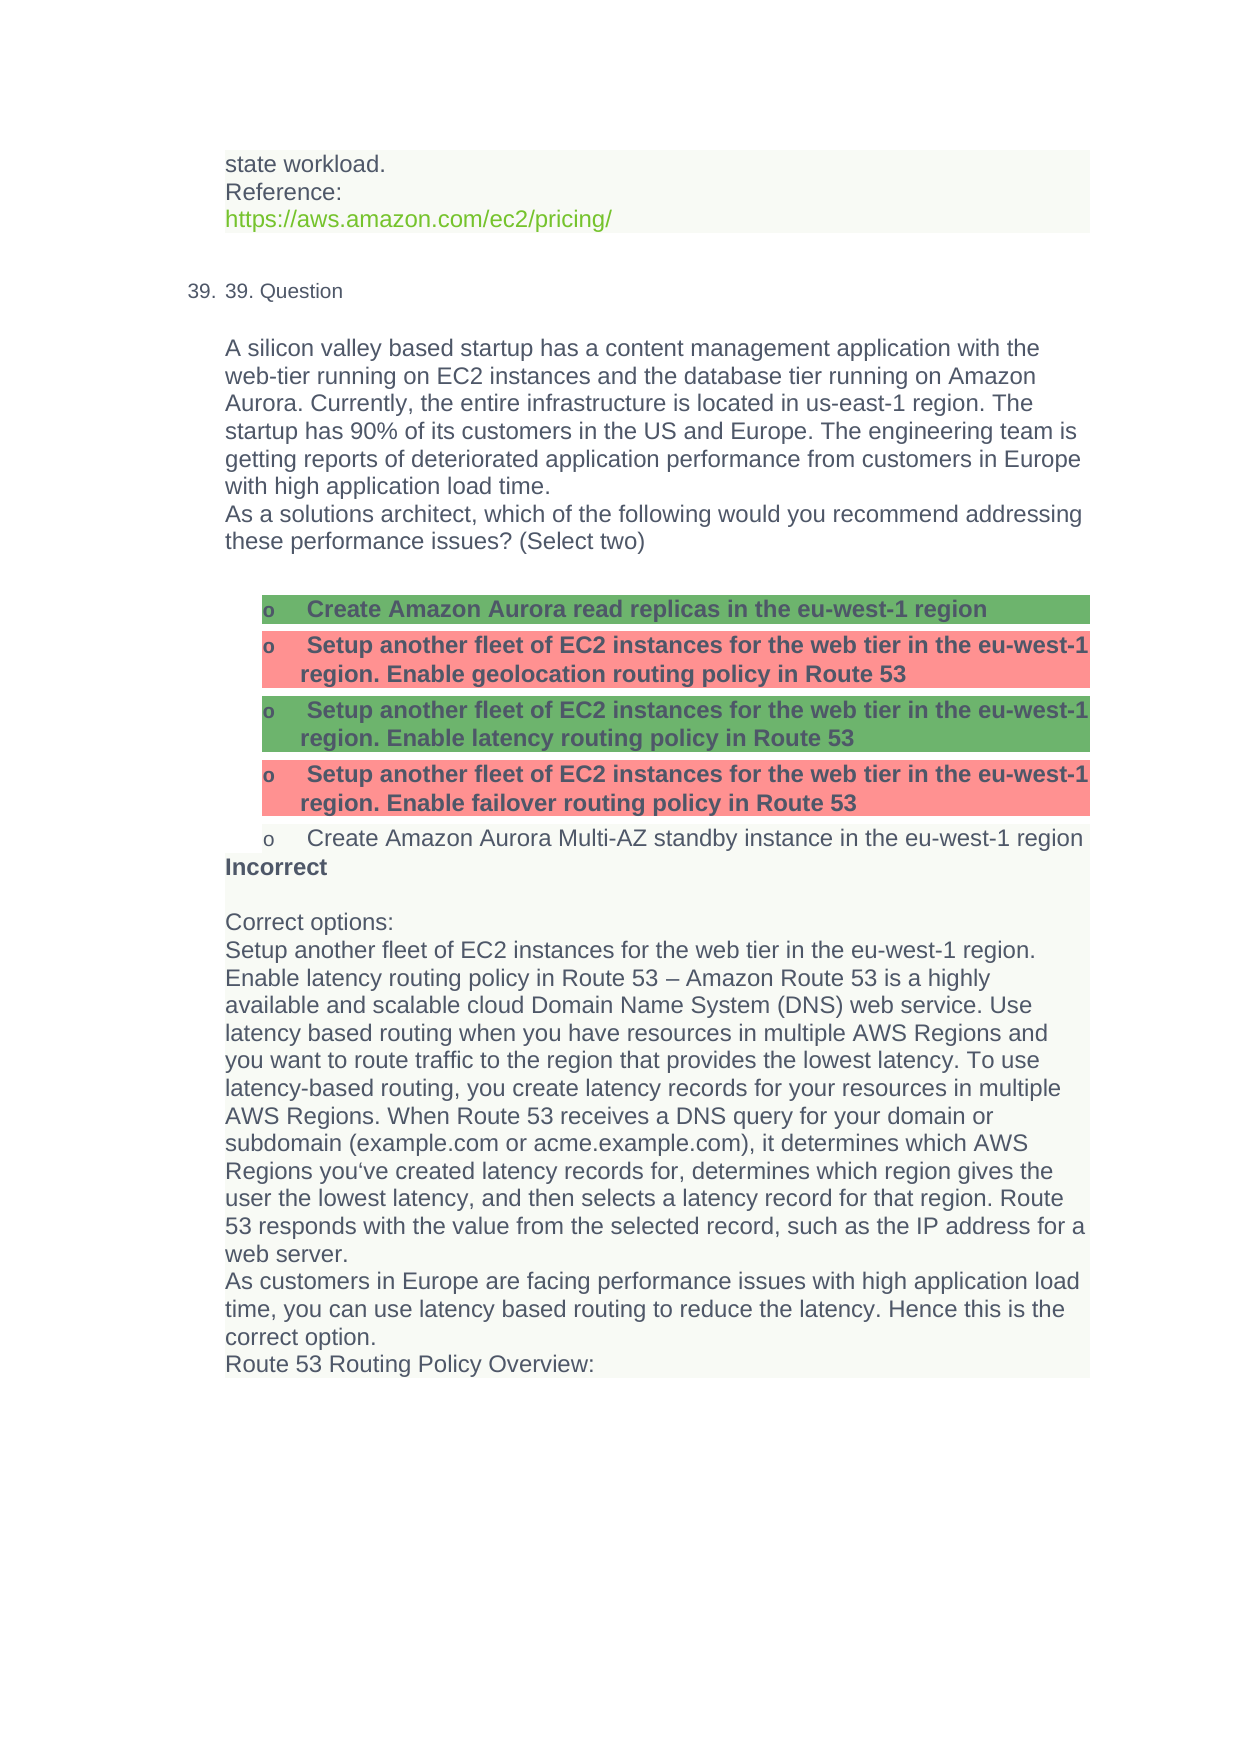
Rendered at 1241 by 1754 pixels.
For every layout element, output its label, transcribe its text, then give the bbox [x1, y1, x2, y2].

list Create Amazon Aurora Multi-AZ standby instance in the eu-west-1 region [262, 824, 1090, 853]
list Create Amazon Aurora read replicas in the eu-west-1 region [262, 595, 1090, 624]
text Incorrect [225, 853, 1090, 908]
list 39. Question [187, 273, 1090, 303]
list Setup another fleet of EC2 instances for the web tier in the eu-west-1 region. Enable latency routing policy in Route 53 [262, 696, 1090, 752]
text A silicon valley based startup has a content management application with the web-tier running on EC2 instances and the database tier running on Amazon Aurora. Currently, the entire infrastructure is located in us-east-1 region. The startup has 90% of its customers in the US and Europe. The engineering team is getting reports of deteriorated application performance from customers in Europe with high application load time. As a solutions architect, which of the following would you recommend addressing these performance issues? (Select two) [225, 334, 1090, 555]
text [225, 150, 1090, 233]
text Correct options: Setup another fleet of EC2 instances for the web tier in the eu-west-1 region. Enable latency routing policy in Route 53 – Amazon Route 53 is a highly available and scalable cloud Domain Name System (DNS) web service. Use latency based routing when you have resources in multiple AWS Regions and you want to route traffic to the region that provides the lowest latency. To use latency-based routing, you create latency records for your resources in multiple AWS Regions. When Route 53 receives a DNS query for your domain or subdomain (example.com or acme.example.com), it determines which AWS Regions you‘ve created latency records for, determines which region gives the user the lowest latency, and then selects a latency record for that region. Route 53 responds with the value from the selected record, such as the IP address for a web server. As customers in Europe are facing performance issues with high application load time, you can use latency based routing to reduce the latency. Hence this is the correct option. Route 53 Routing Policy Overview: [225, 908, 1090, 1378]
list Setup another fleet of EC2 instances for the web tier in the eu-west-1 region. Enable geolocation routing policy in Route 53 [262, 631, 1090, 688]
list Setup another fleet of EC2 instances for the web tier in the eu-west-1 region. Enable failover routing policy in Route 53 [262, 760, 1090, 816]
